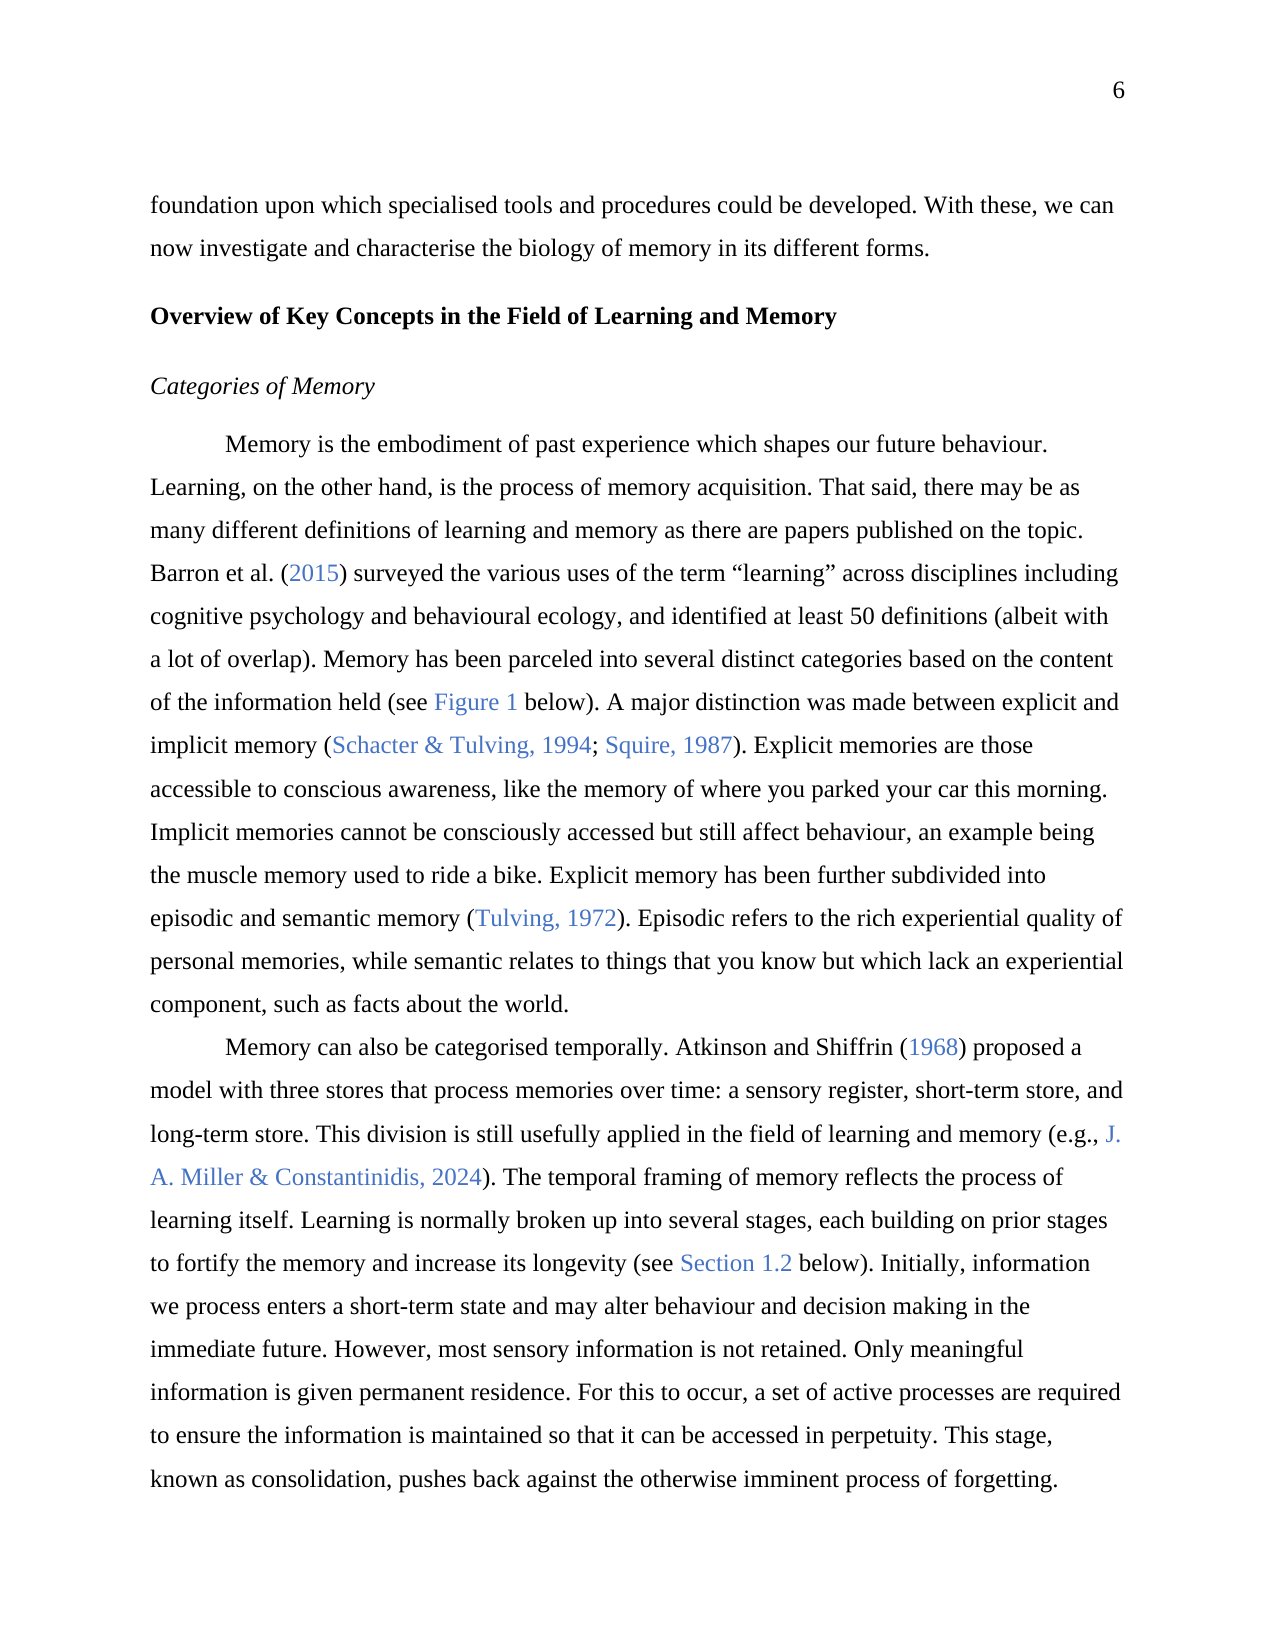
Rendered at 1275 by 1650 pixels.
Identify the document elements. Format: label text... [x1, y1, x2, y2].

text Memory can also be categorised temporally. Atkinson and Shiffrin (1968) proposed a model with three stores that process memories over time: a sensory register, short-term store, and long-term store. This division is still usefully applied in the field of learning and memory (e.g., J. A. Miller & Constantinidis, 2024). The temporal framing of memory reflects the process of learning itself. Learning is normally broken up into several stages, each building on prior stages to fortify the memory and increase its longevity (see Section 1.2 below). Initially, information we process enters a short-term state and may alter behaviour and decision making in the immediate future. However, most sensory information is not retained. Only meaningful information is given permanent residence. For this to occur, a set of active processes are required to ensure the information is maintained so that it can be accessed in perpetuity. This stage, known as consolidation, pushes back against the otherwise imminent process of forgetting. [150, 1032, 1125, 1492]
subtitle Overview of Key Concepts in the Field of Learning and Memory [150, 301, 1125, 330]
text Memory is the embodiment of past experience which shapes our future behaviour. Learning, on the other hand, is the process of memory acquisition. That said, there may be as many different definitions of learning and memory as there are papers published on the topic. Barron et al. (2015) surveyed the various uses of the term “learning” across disciplines including cognitive psychology and behavioural ecology, and identified at least 50 definitions (albeit with a lot of overlap). Memory has been parceled into several distinct categories based on the content of the information held (see Figure 1 below). A major distinction was made between explicit and implicit memory (Schacter & Tulving, 1994; Squire, 1987). Explicit memories are those accessible to conscious awareness, like the memory of where you parked your car this morning. Implicit memories cannot be consciously accessed but still affect behaviour, an example being the muscle memory used to ride a bike. Explicit memory has been further subdivided into episodic and semantic memory (Tulving, 1972). Episodic refers to the rich experiential quality of personal memories, while semantic relates to things that you know but which lack an experiential component, such as facts about the world. [150, 429, 1125, 1018]
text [150, 190, 1125, 262]
subtitle Categories of Memory [150, 371, 1125, 400]
